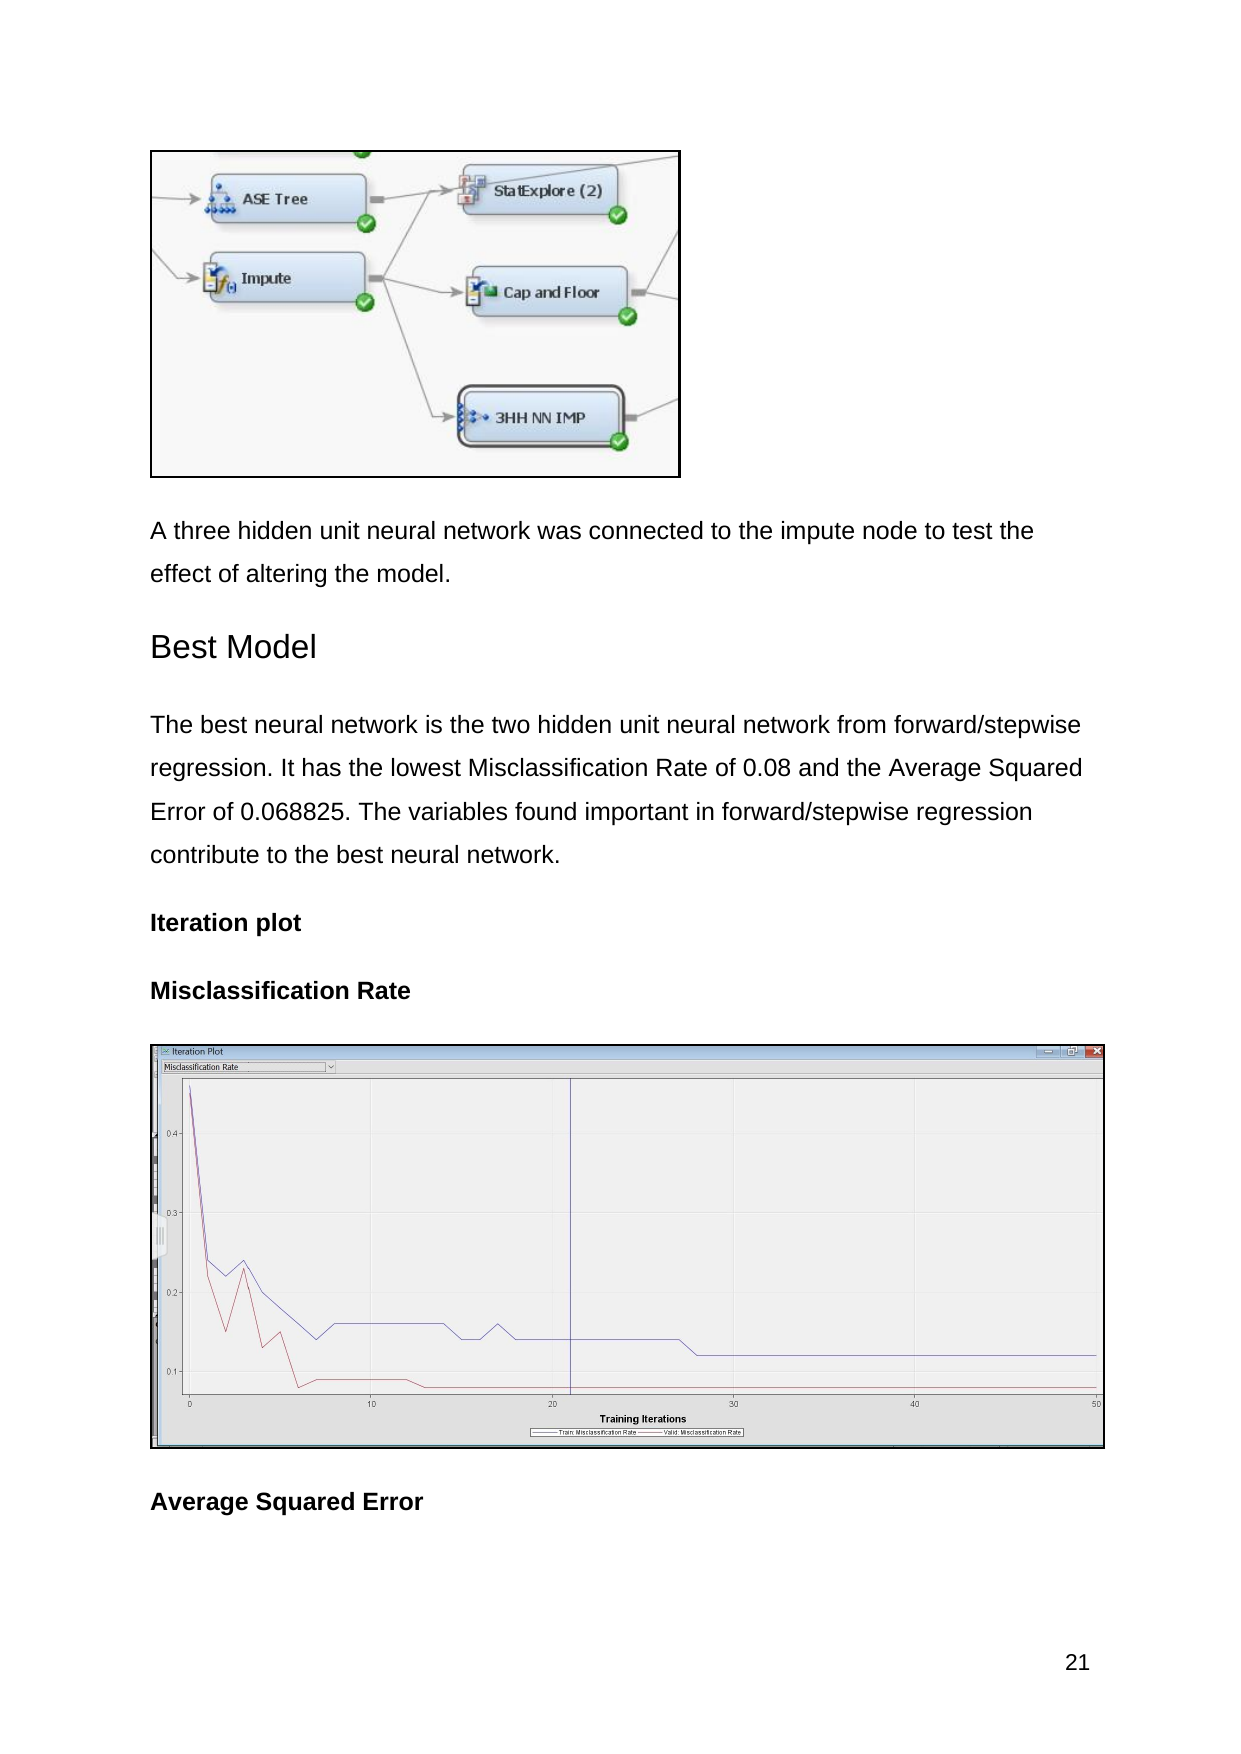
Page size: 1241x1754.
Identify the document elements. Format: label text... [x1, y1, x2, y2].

text Average Squared Error [150, 1487, 1090, 1516]
picture [152, 152, 678, 476]
text A three hidden unit neural network was connected to the impute node to test the effect of altering the model. [150, 516, 1090, 588]
text Iteration plot [150, 908, 1090, 936]
text The best neural network is the two hidden unit neural network from forward/stepwise regression. It has the lowest Misclassification Rate of 0.08 and the Average Squared Error of 0.068825. The variables found important in forward/stepwise regression contribute to the best neural network. [150, 710, 1090, 868]
subtitle Best Model [150, 628, 1090, 666]
text Misclassification Rate [150, 976, 1090, 1004]
picture [152, 1046, 1103, 1447]
